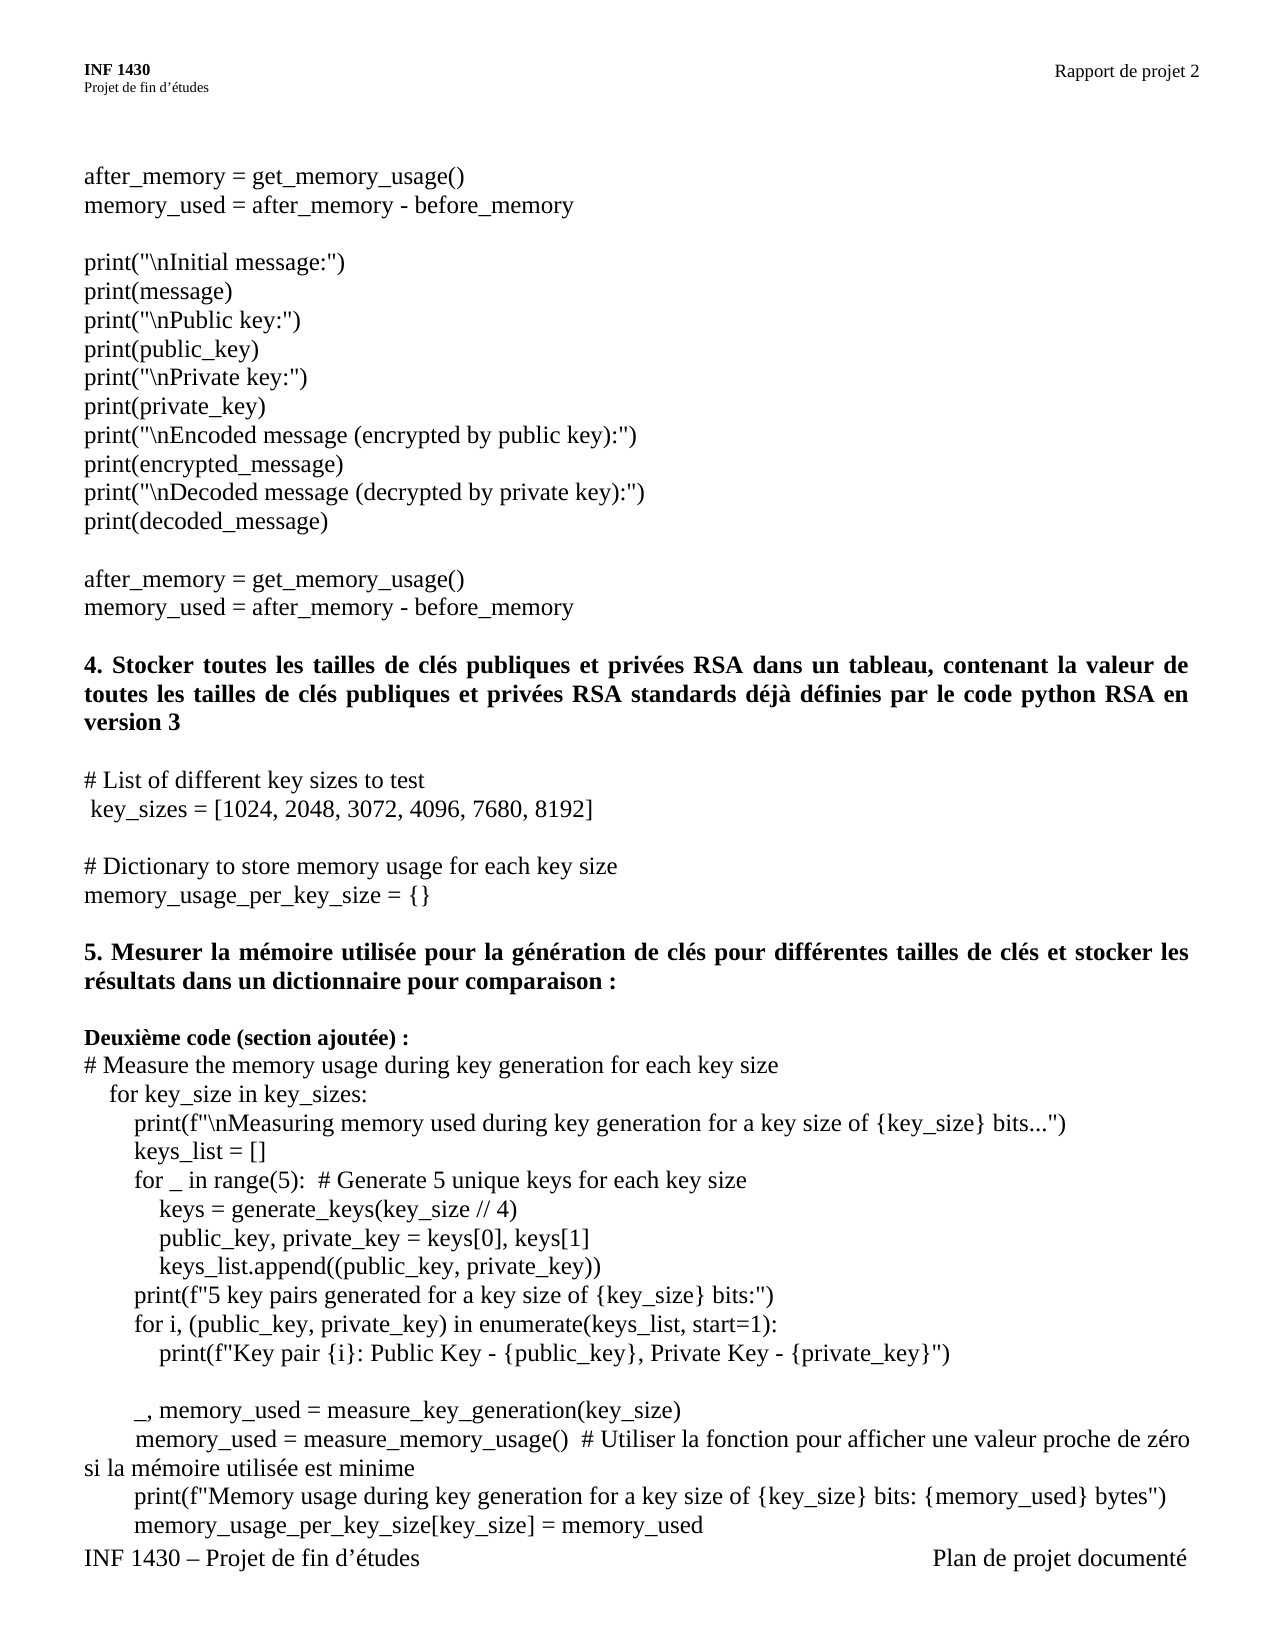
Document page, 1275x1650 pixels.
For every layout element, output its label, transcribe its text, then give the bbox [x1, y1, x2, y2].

text print(public_key) [84, 334, 1191, 362]
text # Measure the memory usage during key generation for each key size [84, 1050, 1191, 1079]
text print("\nDecoded message (decrypted by private key):") [84, 477, 1191, 506]
text # List of different key sizes to test [84, 765, 1191, 794]
text after_memory = get_memory_usage() [84, 564, 1191, 592]
text memory_usage_per_key_size[key_size] = memory_used [84, 1510, 1191, 1539]
text keys_list = [] [84, 1136, 1191, 1165]
text 5. Mesurer la mémoire utilisée pour la génération de clés pour différentes tailles de clés et stocker les résultats dans un dictionnaire pour comparaison : [84, 937, 1191, 995]
text for key_size in key_sizes: [84, 1079, 1191, 1108]
text print(f"5 key pairs generated for a key size of {key_size} bits:") [84, 1280, 1191, 1309]
text print(message) [84, 276, 1191, 305]
text Deuxième code (section ajoutée) : [84, 1024, 1191, 1050]
text public_key, private_key = keys[0], keys[1] [84, 1223, 1191, 1251]
text print("\nPublic key:") [84, 305, 1191, 334]
text keys = generate_keys(key_size // 4) [84, 1194, 1191, 1223]
text after_memory = get_memory_usage() [84, 161, 1191, 190]
text print(f"Memory usage during key generation for a key size of {key_size} bits: {memory_used} bytes") [84, 1481, 1191, 1510]
text print("\nPrivate key:") [84, 362, 1191, 391]
text for _ in range(5): # Generate 5 unique keys for each key size [84, 1165, 1191, 1194]
text print("\nEncoded message (encrypted by public key):") [84, 420, 1191, 449]
text memory_used = after_memory - before_memory [84, 190, 1191, 219]
text print(f"\nMeasuring memory used during key generation for a key size of {key_size} bits...") [84, 1108, 1191, 1136]
text 4. Stocker toutes les tailles de clés publiques et privées RSA dans un tableau, contenant la valeur de toutes les tailles de clés publiques et privées RSA standards déjà définies par le code python RSA en version 3 [84, 650, 1191, 736]
text _, memory_used = measure_key_generation(key_size) [84, 1395, 1191, 1424]
text print("\nInitial message:") [84, 247, 1191, 276]
text # Dictionary to store memory usage for each key size [84, 851, 1191, 880]
text keys_list.append((public_key, private_key)) [84, 1251, 1191, 1280]
text for i, (public_key, private_key) in enumerate(keys_list, start=1): [84, 1309, 1191, 1338]
text memory_usage_per_key_size = {} [84, 880, 1191, 909]
text print(f"Key pair {i}: Public Key - {public_key}, Private Key - {private_key}") [84, 1338, 1191, 1366]
text print(decoded_message) [84, 506, 1191, 535]
text memory_used = measure_memory_usage() # Utiliser la fonction pour afficher une valeur proche de zéro si la mémoire utilisée est minime [84, 1424, 1191, 1481]
text print(private_key) [84, 391, 1191, 420]
text key_sizes = [1024, 2048, 3072, 4096, 7680, 8192] [84, 794, 1191, 822]
text print(encrypted_message) [84, 449, 1191, 477]
text memory_used = after_memory - before_memory [84, 592, 1191, 621]
